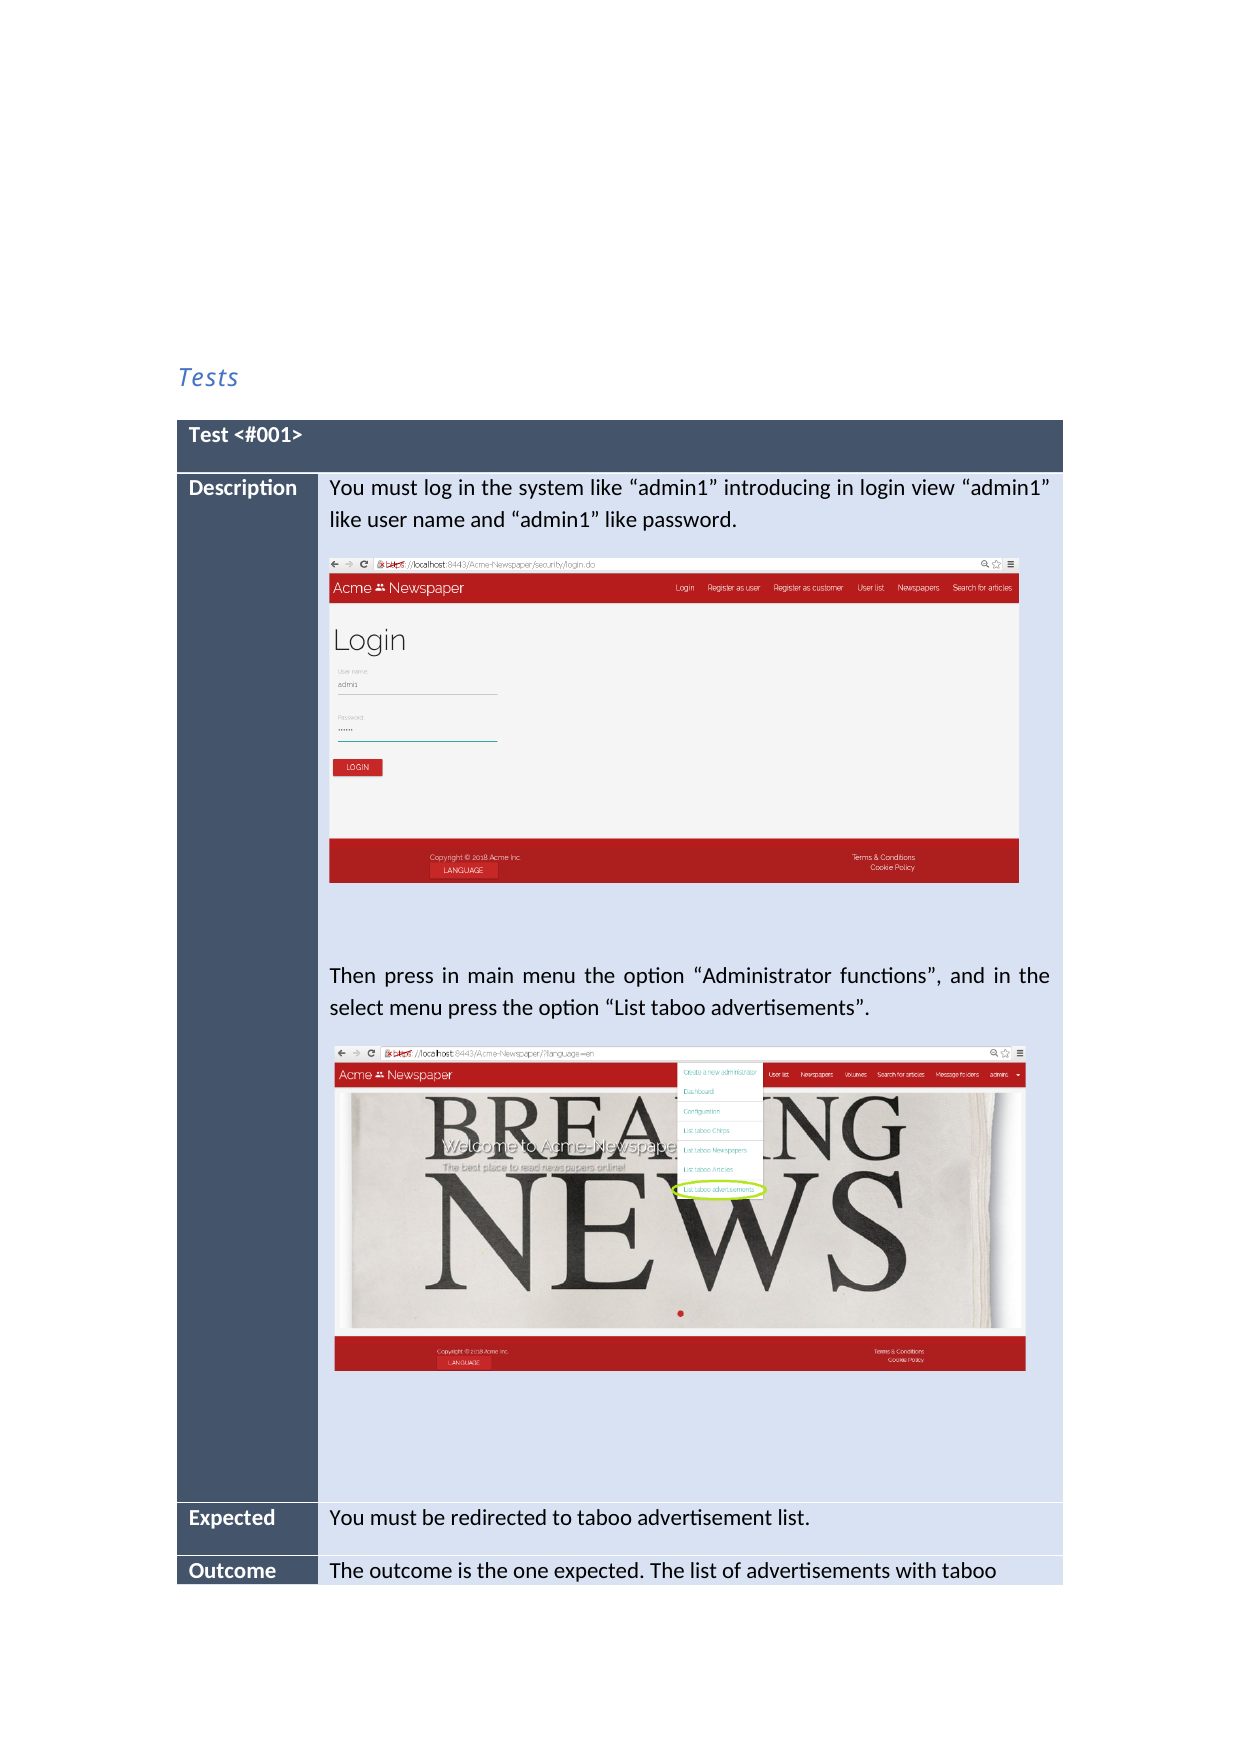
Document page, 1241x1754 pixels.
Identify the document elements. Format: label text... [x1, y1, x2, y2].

subtitle Tests [177, 360, 1063, 394]
table_cell Description [177, 474, 318, 1502]
picture [334, 1046, 1026, 1371]
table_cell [318, 1556, 1063, 1584]
table_cell You must log in the system like “admin1” introducing in login view “admin1” like user name and “admin1” like password. Then press in main menu the option “Administrator functions”, and in the select menu press the option “List taboo advertisements”. [318, 474, 1063, 1502]
picture [329, 558, 1020, 883]
table_header Test <#001> [177, 420, 1063, 472]
table_cell Outcome [177, 1556, 318, 1584]
table_cell You must be redirected to taboo advertisement list. [318, 1503, 1063, 1555]
table_cell Expected [177, 1503, 318, 1555]
